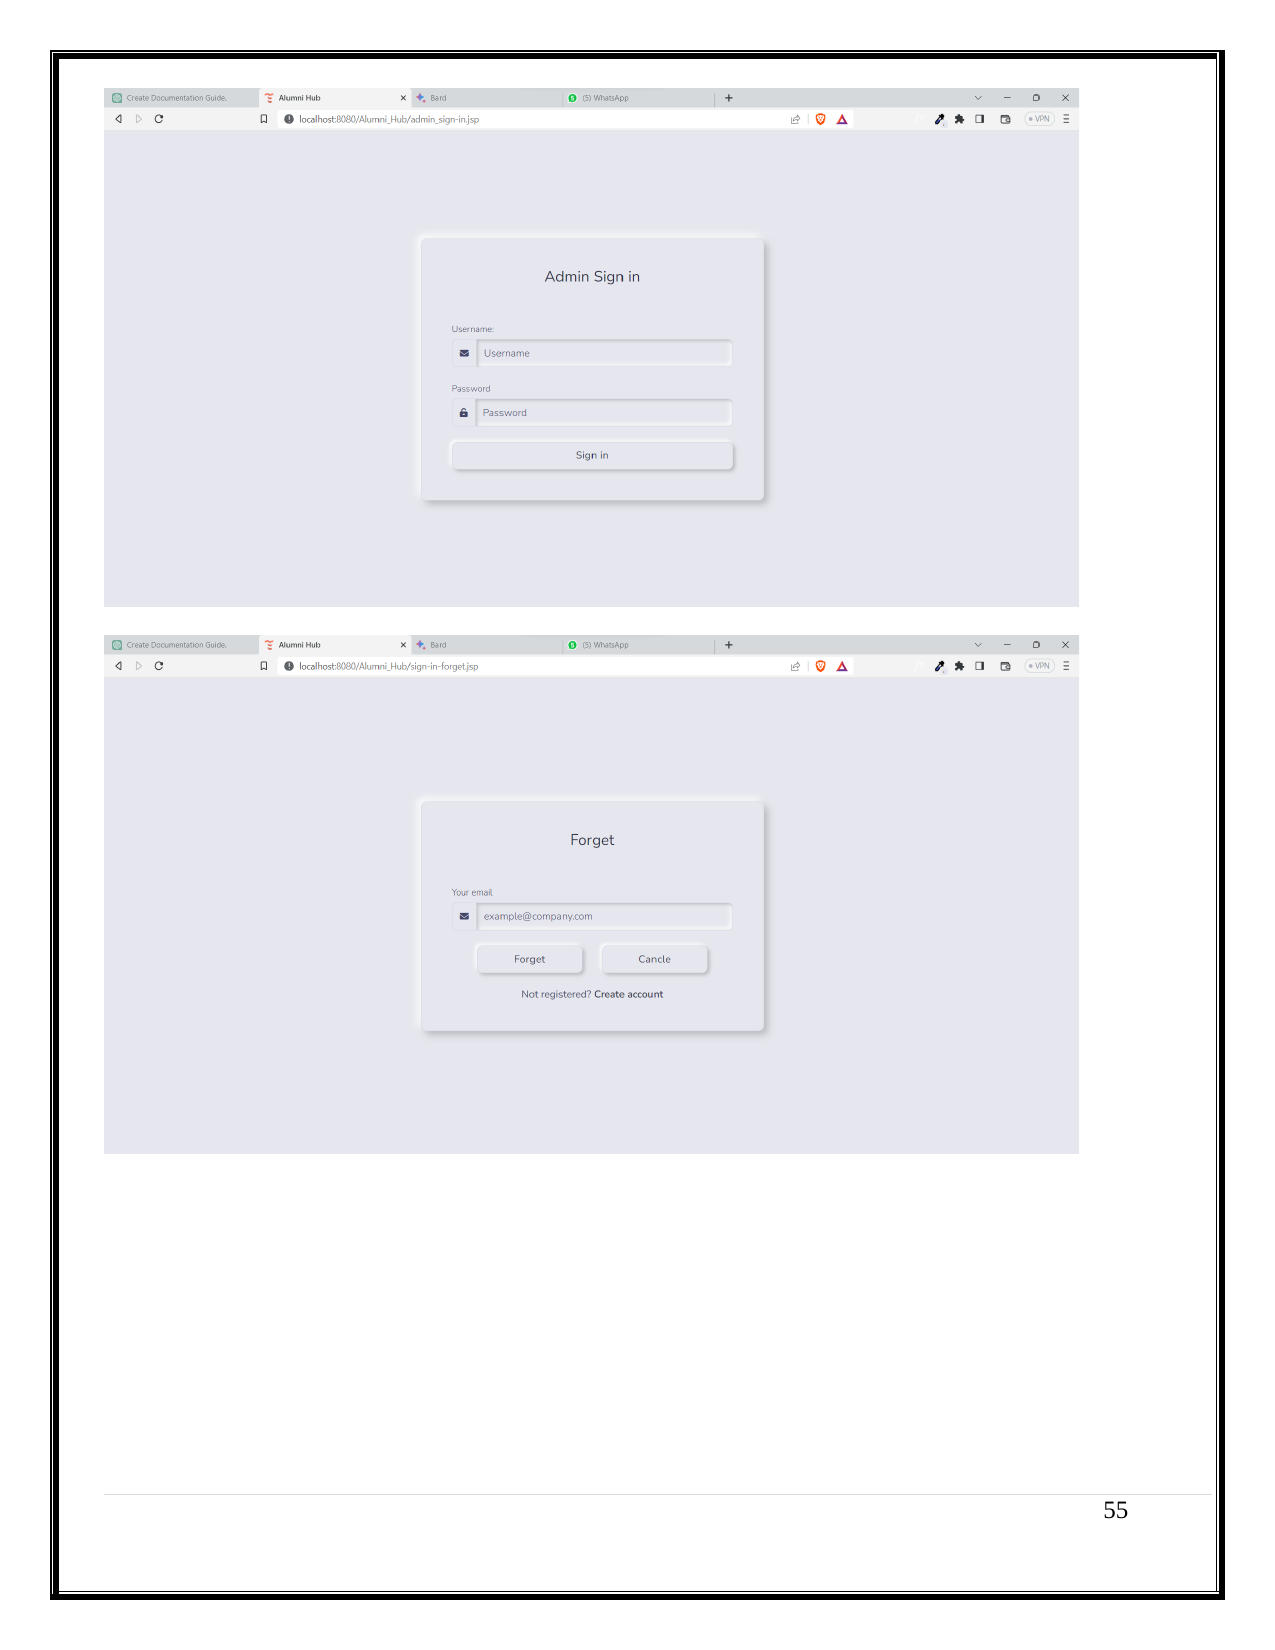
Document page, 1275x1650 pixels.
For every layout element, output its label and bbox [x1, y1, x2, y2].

picture [104, 88, 1080, 607]
picture [104, 635, 1080, 1154]
